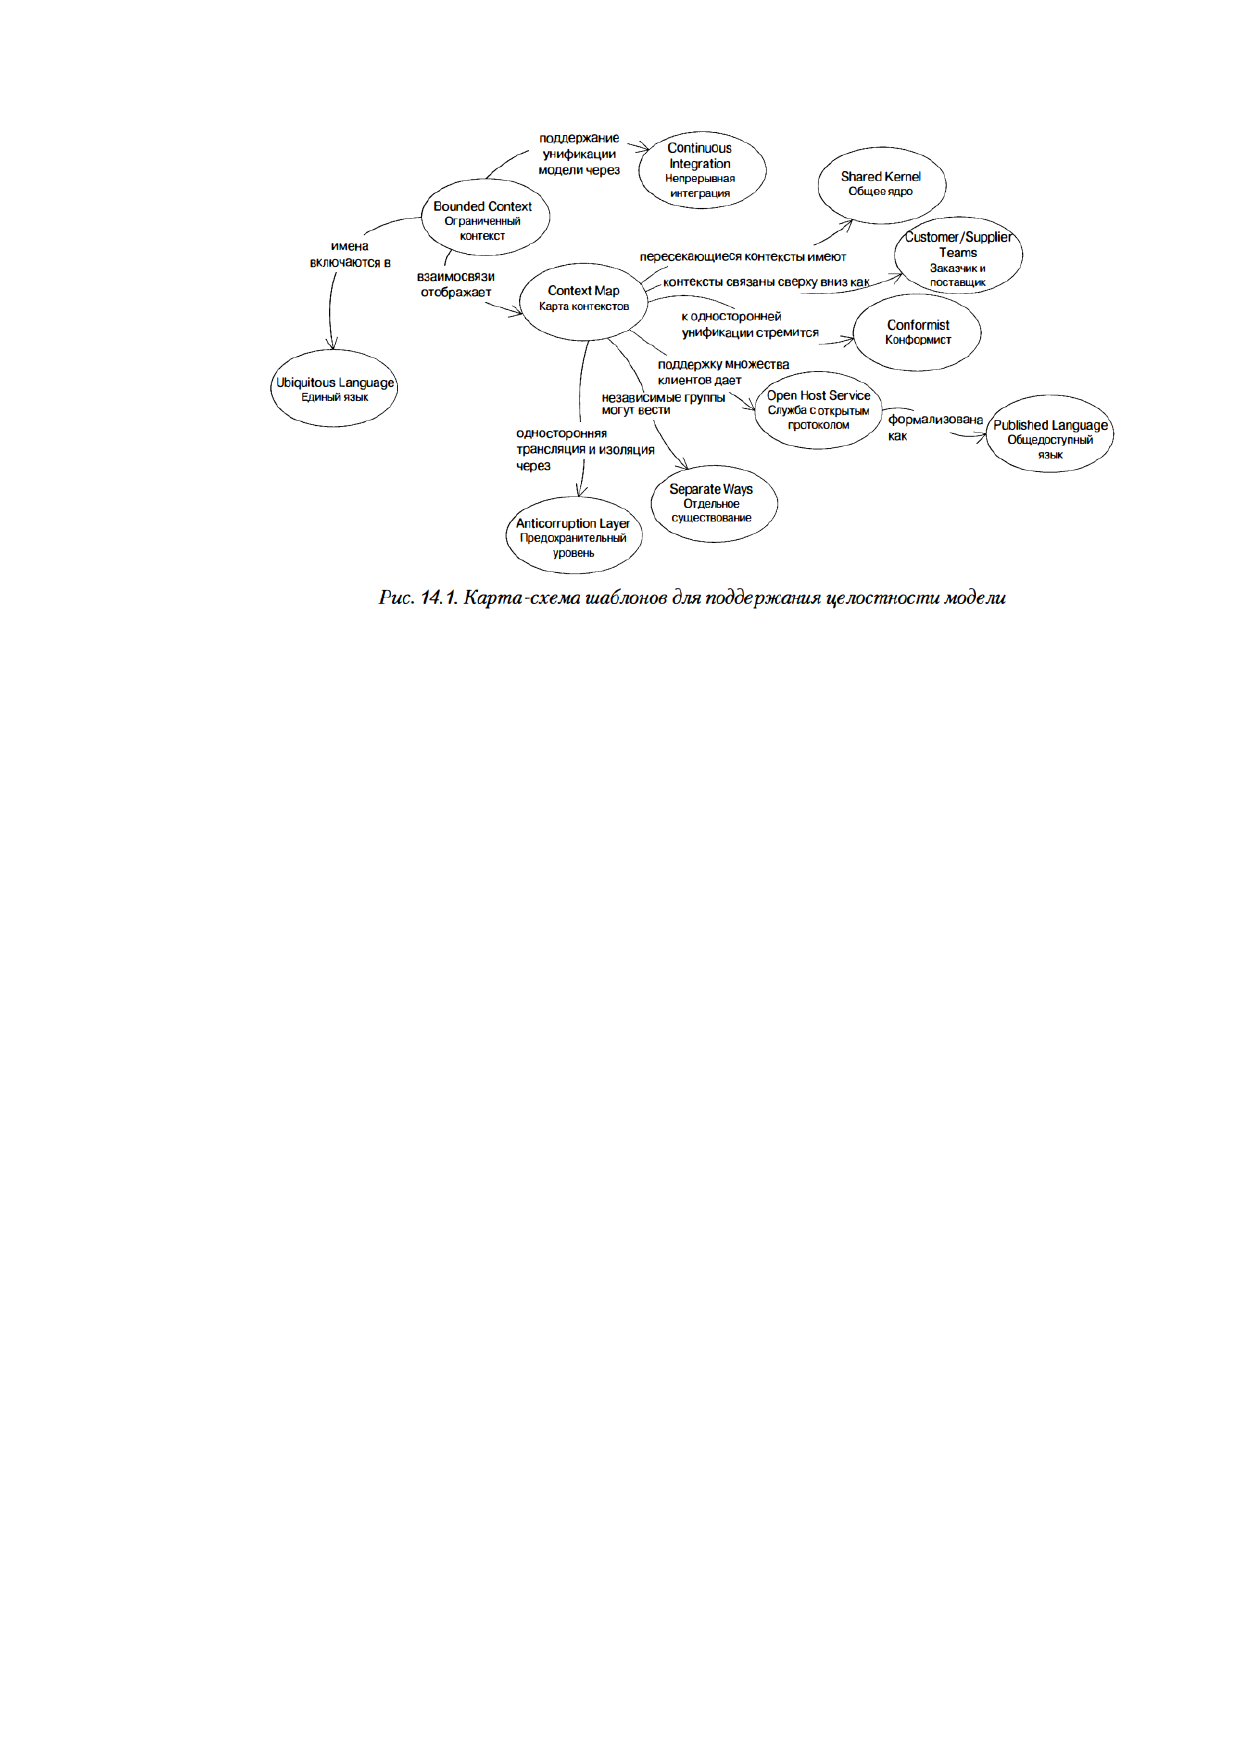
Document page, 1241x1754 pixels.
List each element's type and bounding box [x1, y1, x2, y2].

picture [252, 118, 1146, 635]
